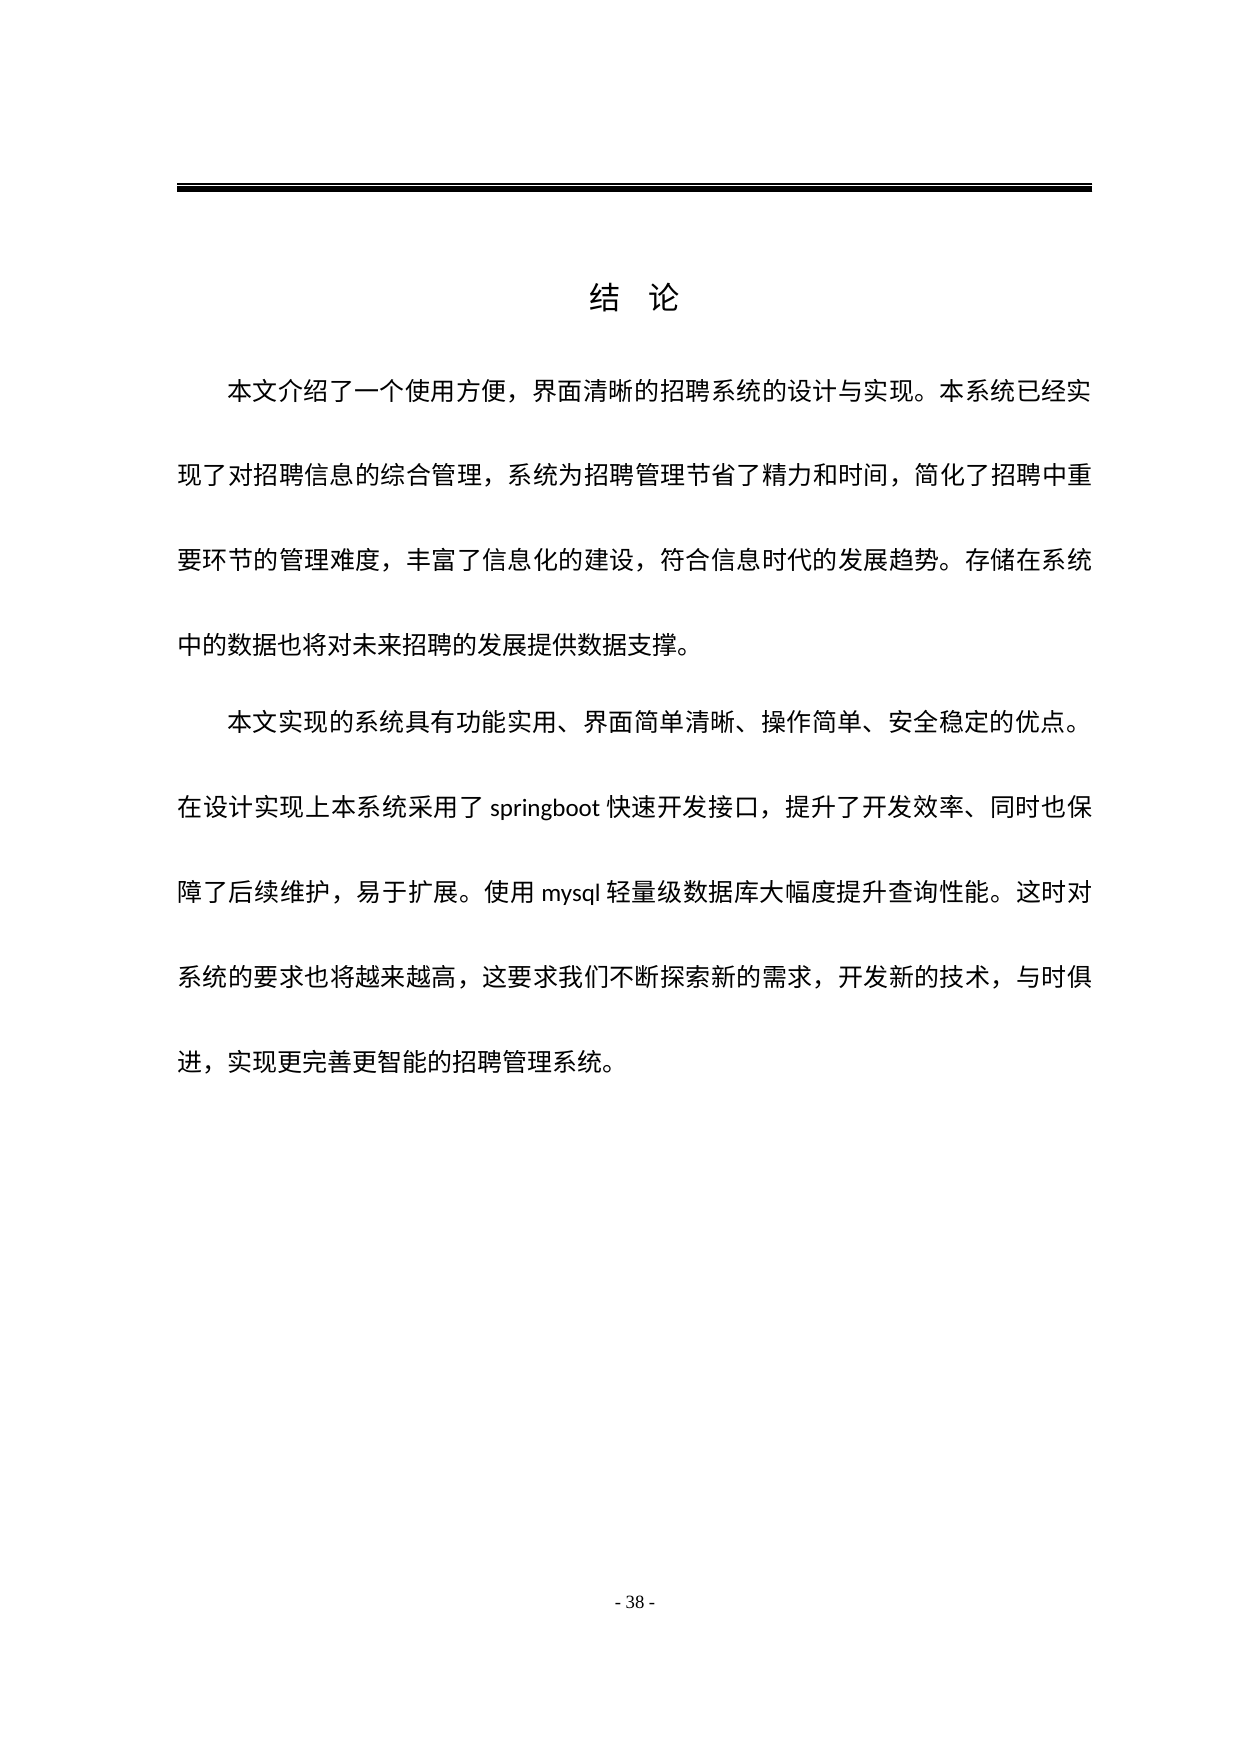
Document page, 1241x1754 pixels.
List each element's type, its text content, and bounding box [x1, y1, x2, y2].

text 结 论 [177, 262, 1092, 330]
text 本文实现的系统具有功能实用、界面简单清晰、操作简单、安全稳定的优点。在设计实现上本系统采用了springboot快速开发接口，提升了开发效率、同时也保障了后续维护，易于扩展。使用mysql轻量级数据库大幅度提升查询性能。这时对系统的要求也将越来越高，这要求我们不断探索新的需求，开发新的技术，与时俱进，实现更完善更智能的招聘管理系统。 [177, 687, 1092, 1094]
text 本文介绍了一个使用方便，界面清晰的招聘系统的设计与实现。本系统已经实现了对招聘信息的综合管理，系统为招聘管理节省了精力和时间，简化了招聘中重要环节的管理难度，丰富了信息化的建设，符合信息时代的发展趋势。存储在系统中的数据也将对未来招聘的发展提供数据支撑。 [177, 355, 1092, 678]
